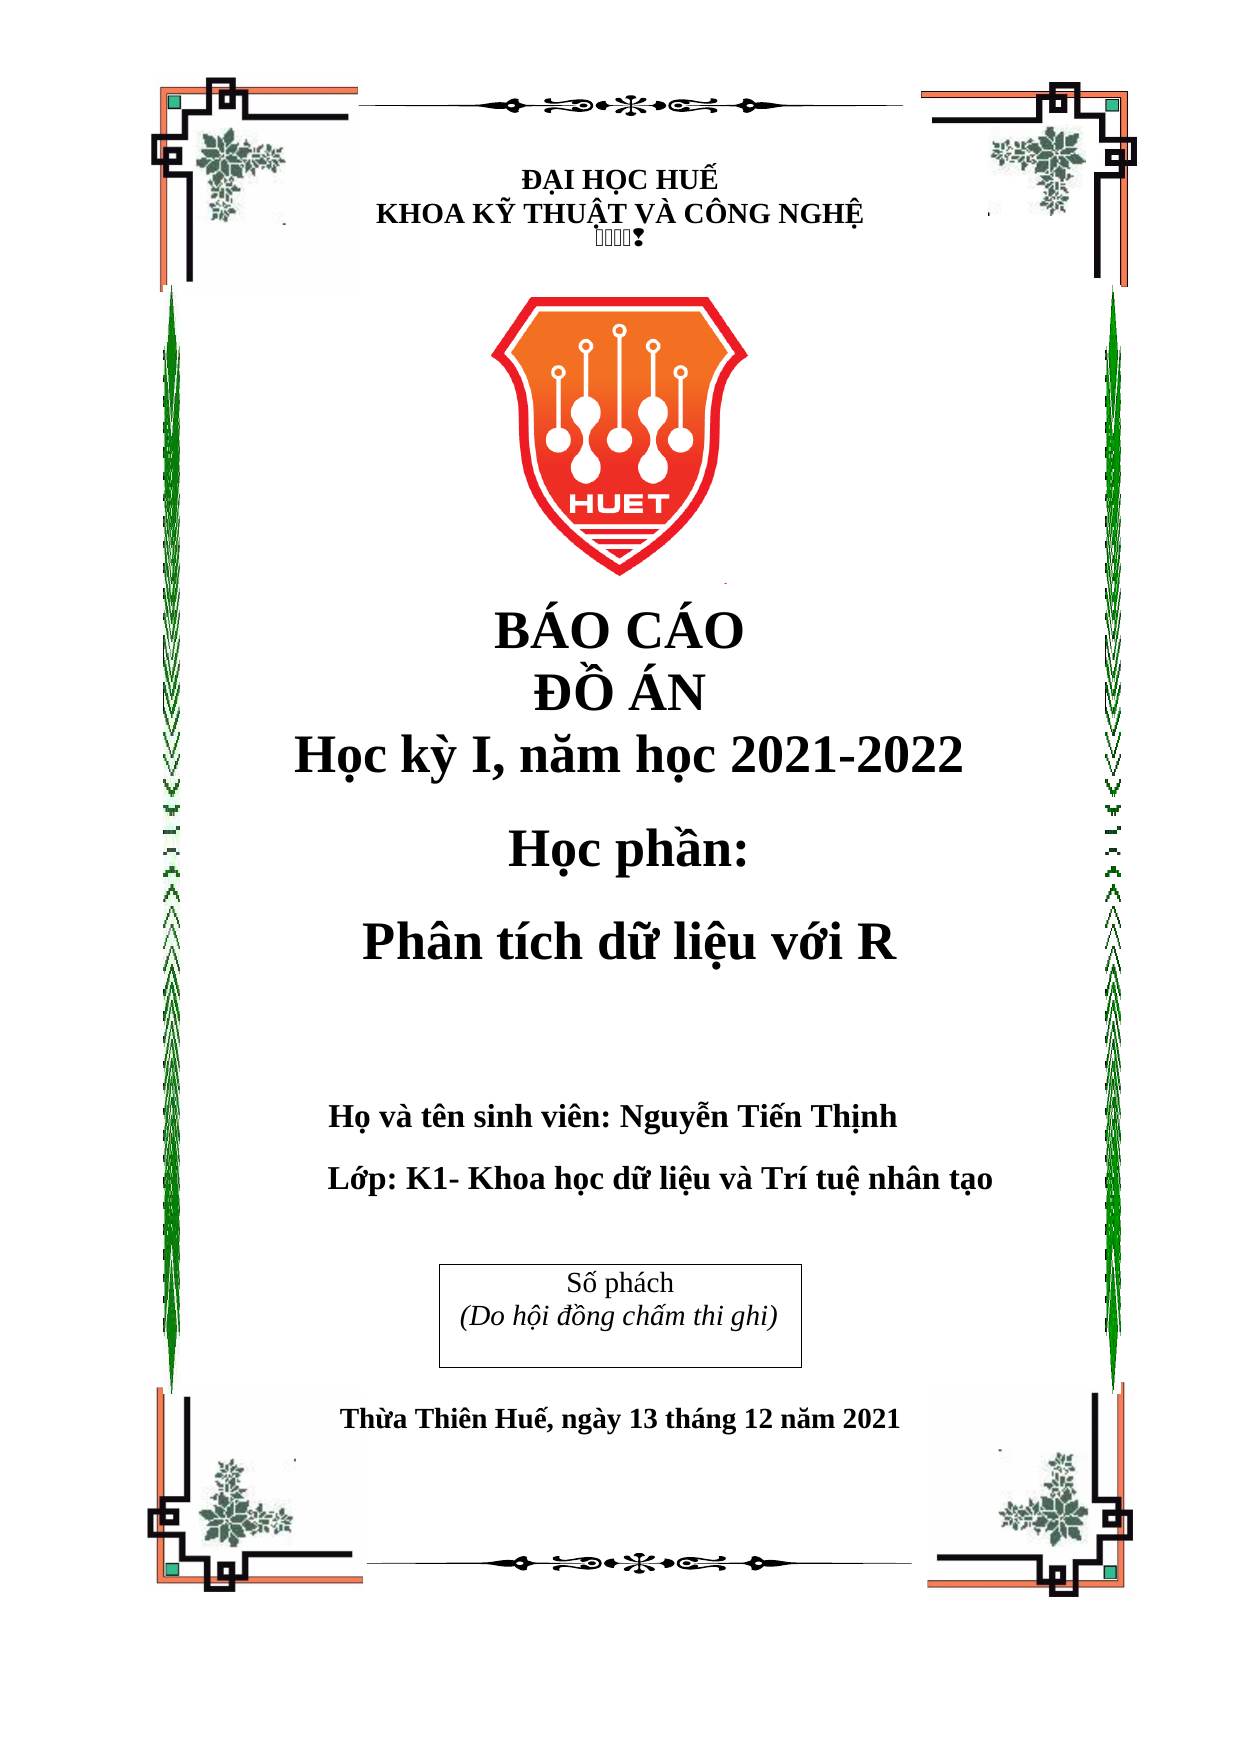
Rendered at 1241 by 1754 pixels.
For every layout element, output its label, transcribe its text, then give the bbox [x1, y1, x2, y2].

text Lớp: K1- Khoa học dữ liệu và Trí tuệ nhân tạo [327, 1158, 1090, 1197]
text Học phần: [169, 816, 1090, 878]
picture [152, 229, 358, 598]
text ĐẠI HỌC HUẾ [150, 162, 1090, 196]
text Phân tích dữ liệu với R [169, 909, 1090, 971]
text Học kỳ I, năm học 2021-2022 [169, 722, 1090, 784]
picture [194, 128, 285, 162]
picture [163, 722, 180, 1096]
picture [415, 295, 826, 584]
text Thừa Thiên Huế, ngày 13 tháng 12 năm 2021 [150, 1401, 1090, 1435]
text ĐỒ ÁN [150, 660, 1090, 722]
picture [152, 78, 358, 162]
picture [928, 1383, 1133, 1597]
picture [921, 82, 1137, 287]
text KHOA KỸ THUẬT VÀ CÔNG NGHỆ [150, 196, 1090, 229]
picture [148, 1134, 362, 1591]
table_header Số phách (Do hội đồng chấm thi ghi) [440, 1265, 801, 1367]
text BÁO CÁO [150, 598, 1090, 660]
text Họ và tên sinh viên: Nguyễn Tiến Thịnh [150, 1096, 1090, 1134]
